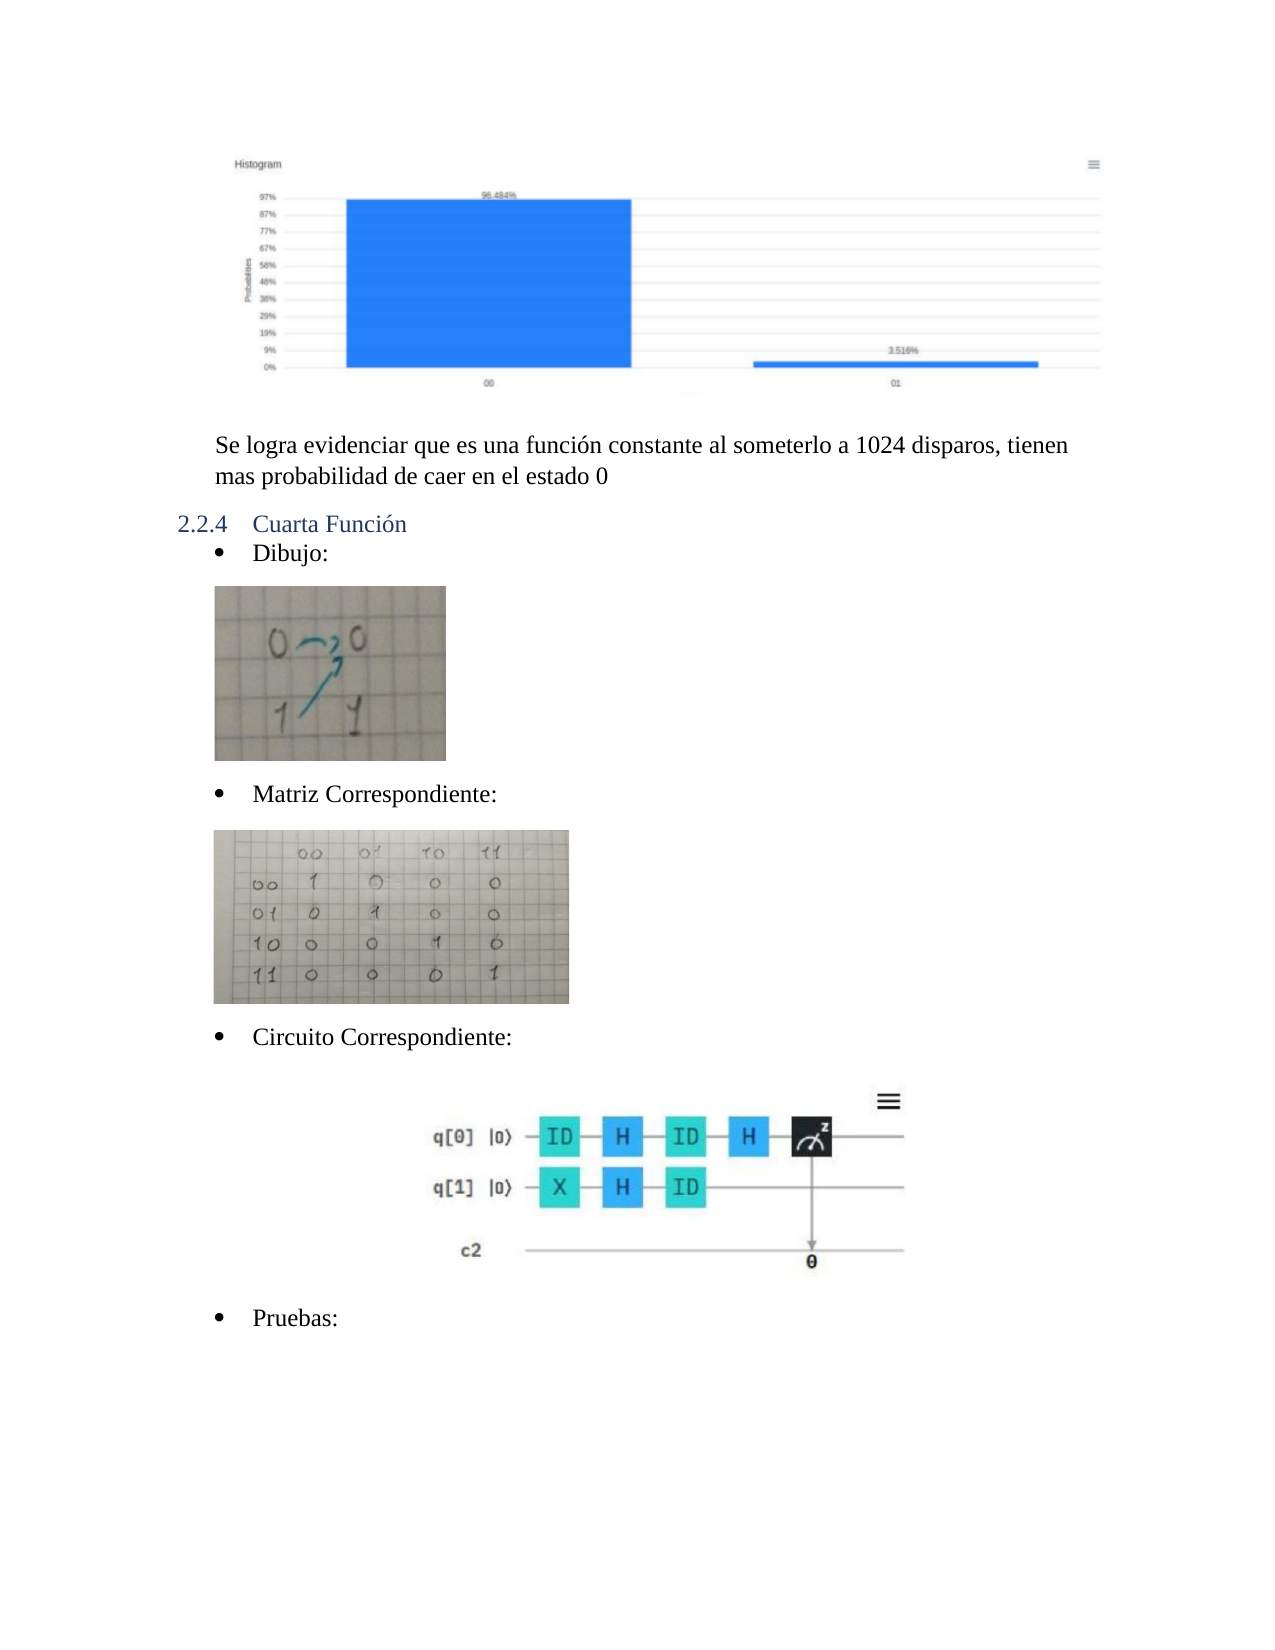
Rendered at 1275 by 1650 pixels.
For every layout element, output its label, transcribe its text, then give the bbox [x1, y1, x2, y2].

list Pruebas: [215, 1303, 1098, 1332]
text Se logra evidenciar que es una función constante al someterlo a 1024 disparos, tienen mas probabilidad de caer en el estado 0 [215, 430, 1098, 490]
picture [374, 1070, 939, 1285]
list Circuito Correspondiente: [215, 1022, 1098, 1051]
list Matriz Correspondiente: [215, 779, 1098, 808]
picture [213, 830, 569, 1004]
picture [214, 586, 445, 761]
list Dibujo: [215, 538, 1098, 566]
subtitle Cuarta Función [177, 509, 1098, 538]
picture [214, 147, 1136, 412]
